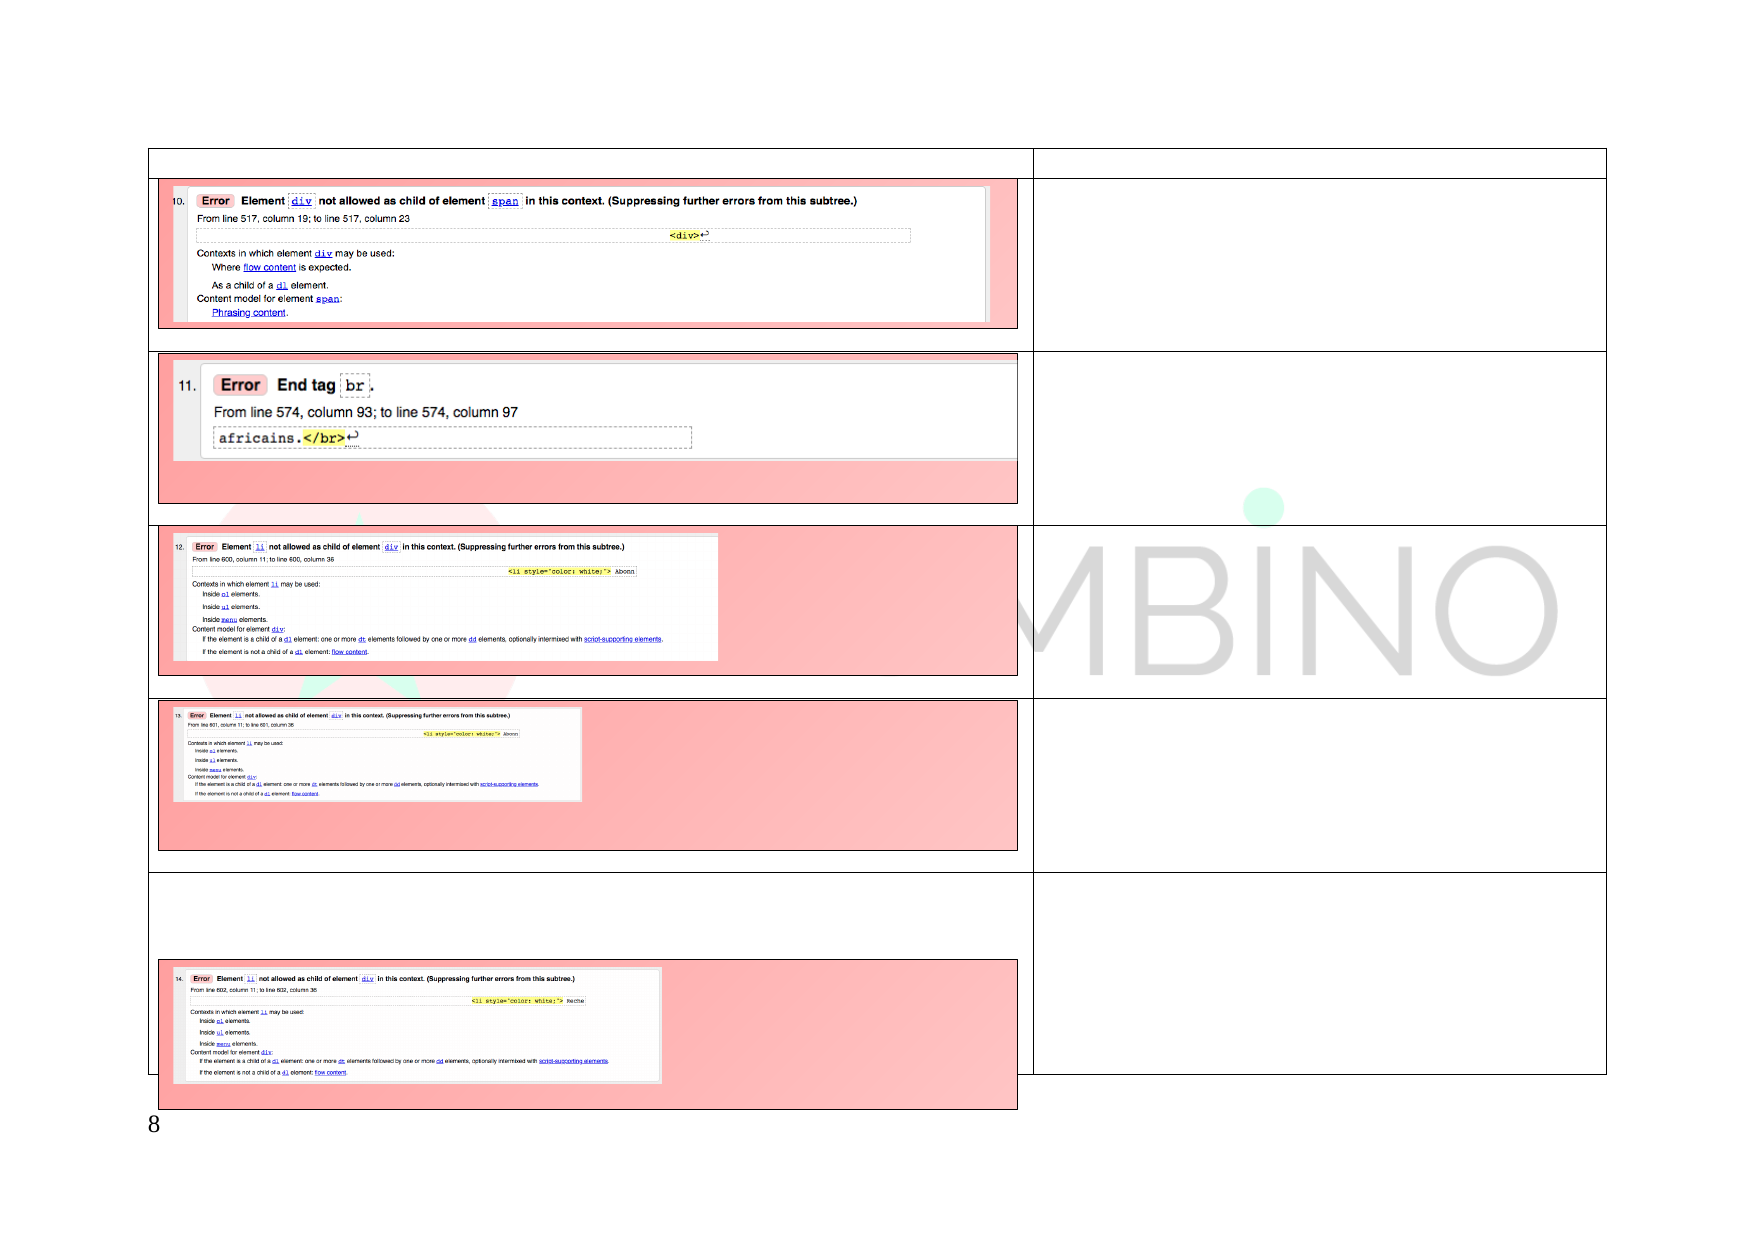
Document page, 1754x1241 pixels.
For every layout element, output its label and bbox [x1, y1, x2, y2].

table_cell [1034, 526, 1606, 698]
table_cell [149, 179, 1033, 351]
table_cell [1034, 873, 1606, 1074]
picture [173, 186, 990, 322]
picture [173, 967, 662, 1084]
table_cell [1034, 699, 1606, 872]
table_cell [149, 149, 1033, 177]
table_cell [149, 526, 1033, 698]
table_cell [1034, 179, 1606, 351]
table_cell [1034, 352, 1606, 524]
table_cell [149, 352, 1033, 524]
table_cell [1034, 149, 1606, 177]
table_cell [149, 699, 1033, 872]
picture [173, 707, 583, 802]
table_cell [149, 873, 1033, 1074]
picture [173, 533, 719, 661]
picture [173, 360, 1018, 461]
